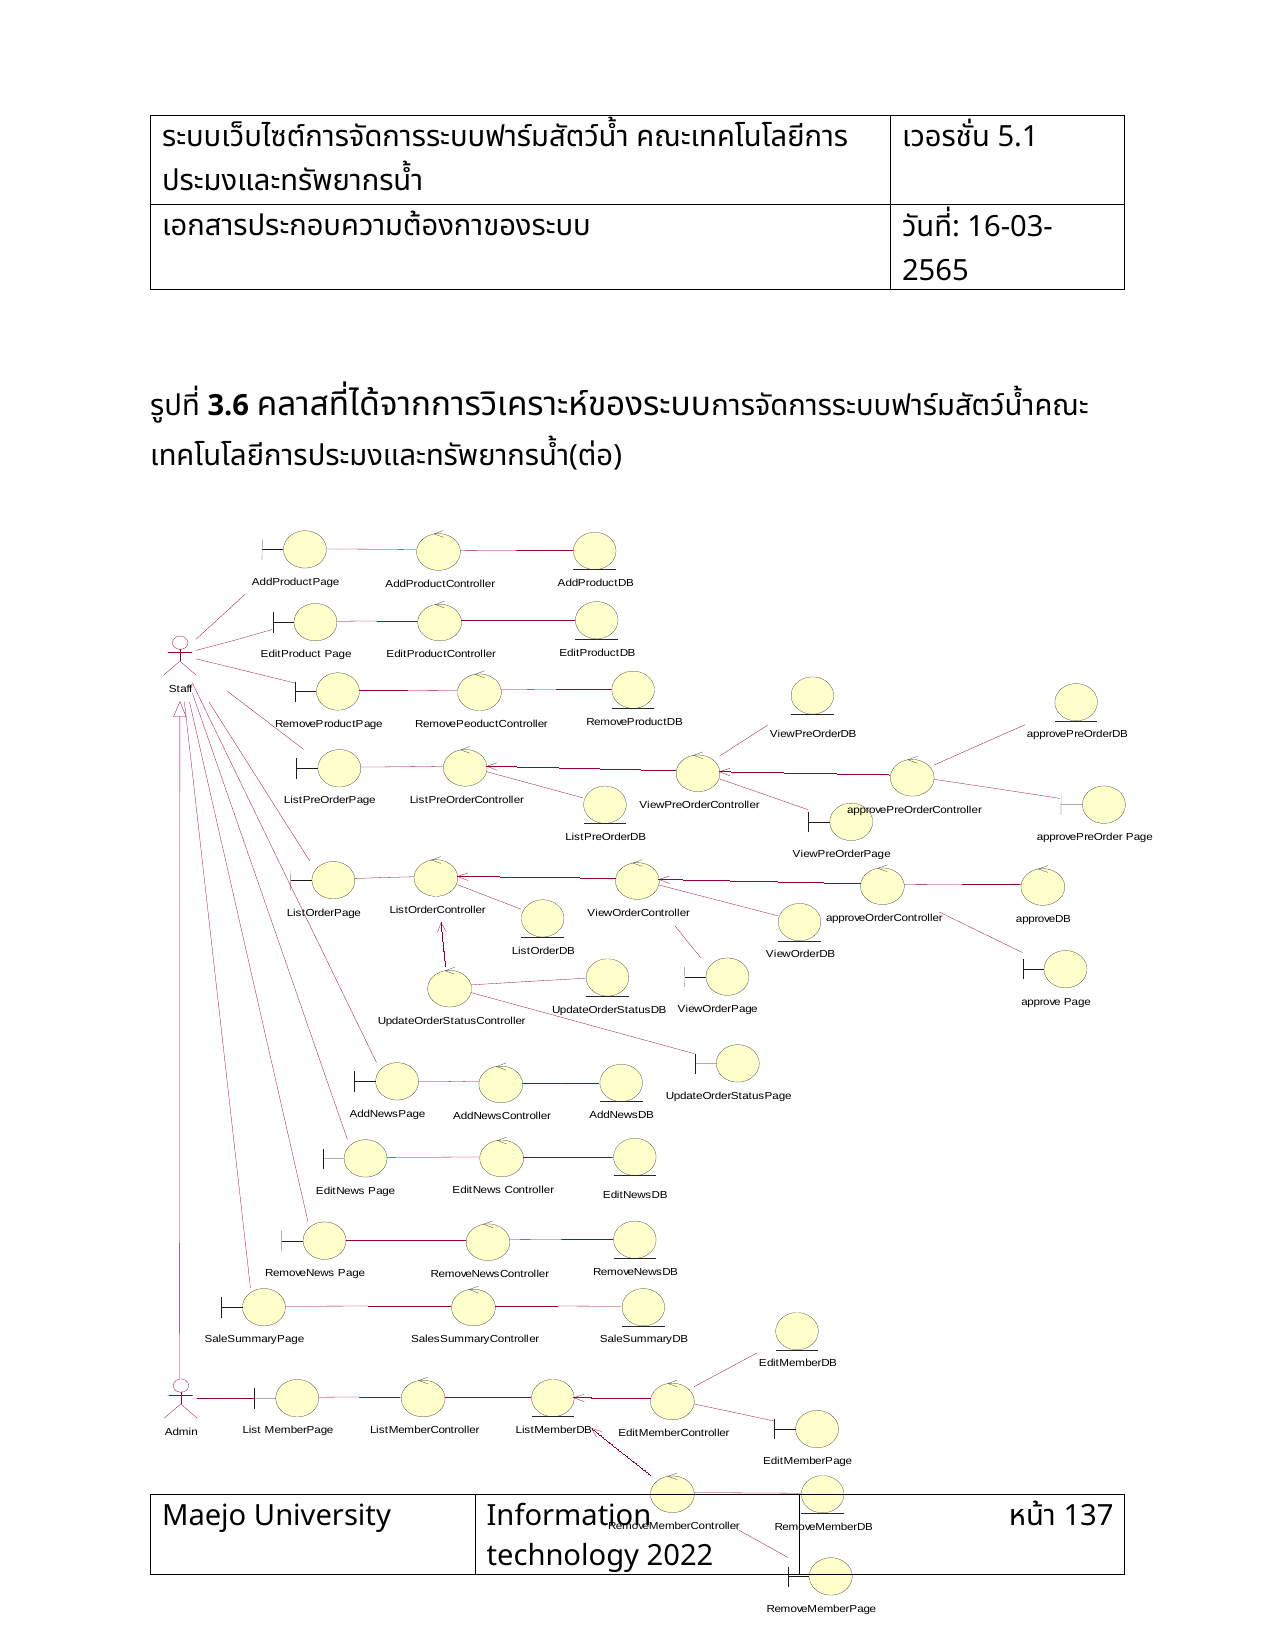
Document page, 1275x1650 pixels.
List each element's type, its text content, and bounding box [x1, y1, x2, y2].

text รูปที่ 3.6 คลาสที่ได้จากการวิเคราะห์ของระบบการจัดการระบบฟาร์มสัตว์น้ำคณะเทคโนโลยีการประมงและทรัพยากรน้ำ(ต่อ) [150, 380, 1125, 478]
